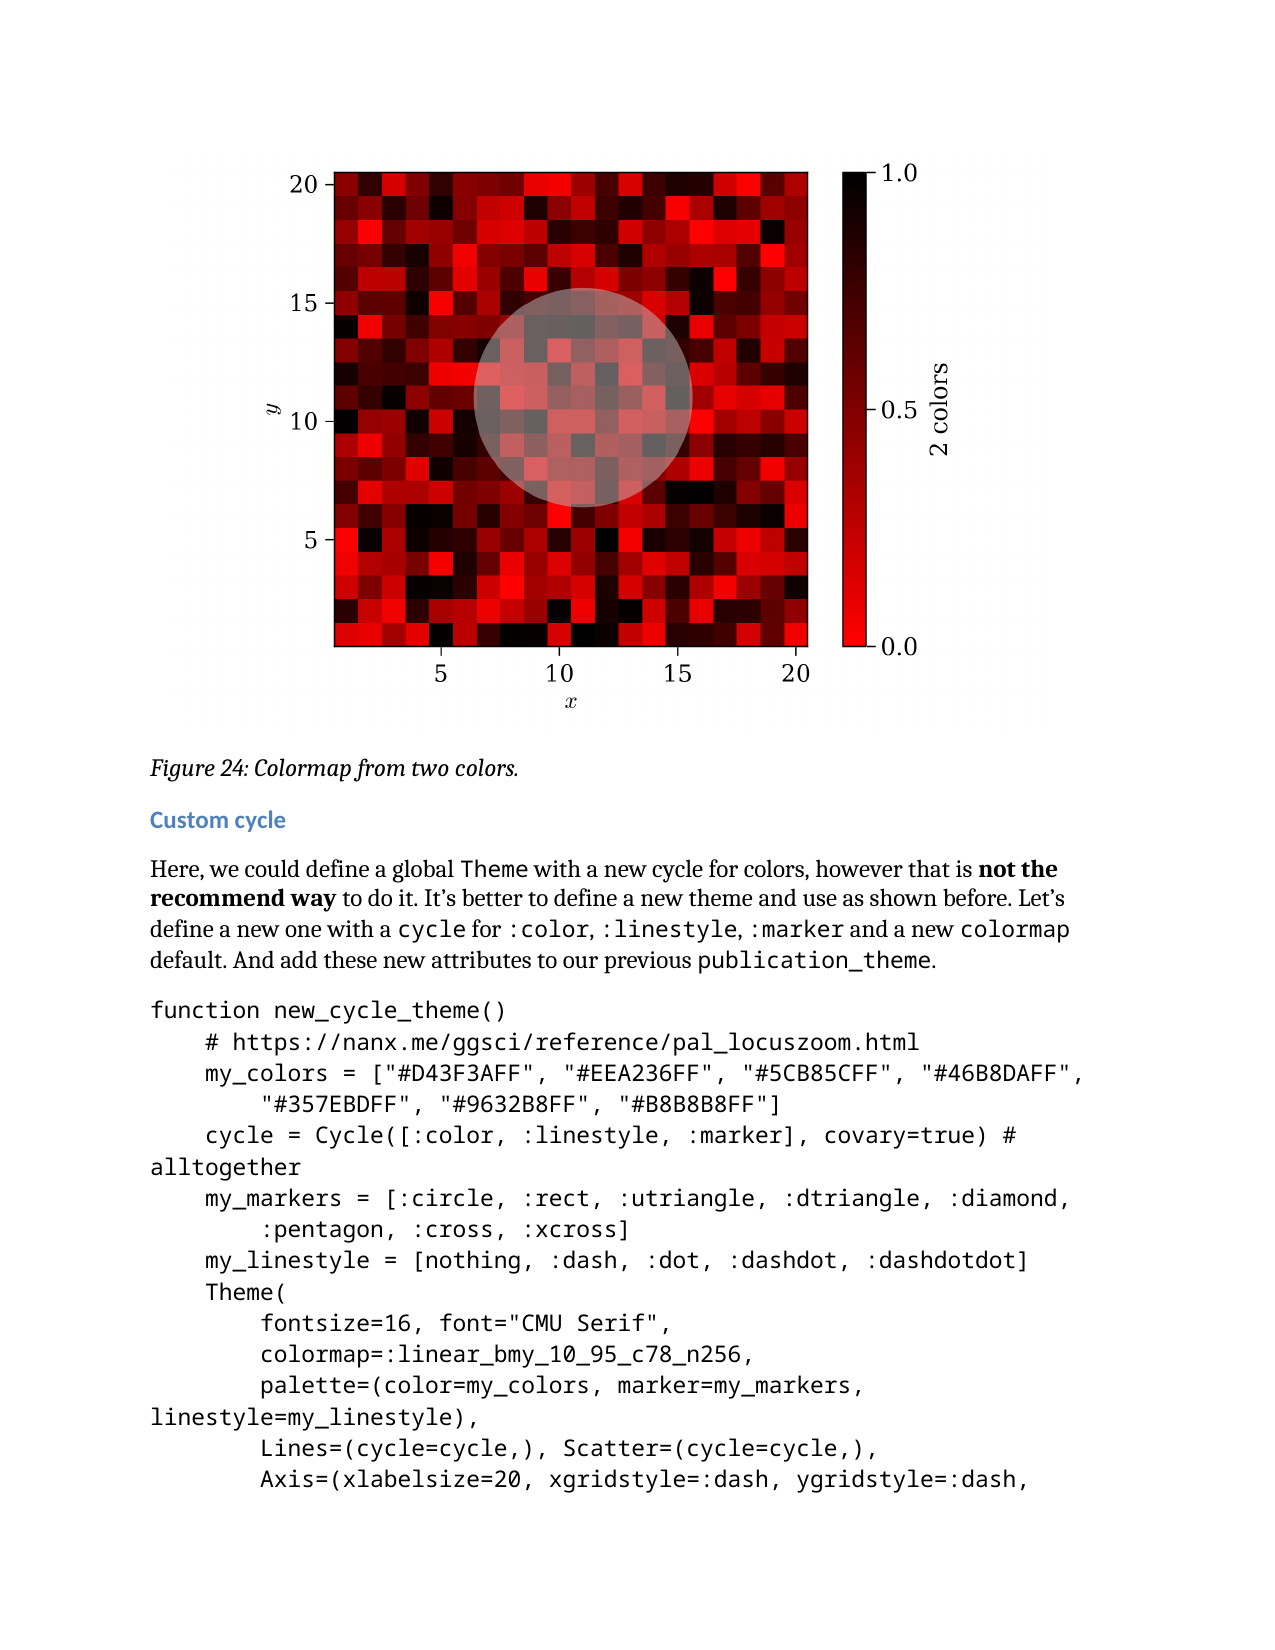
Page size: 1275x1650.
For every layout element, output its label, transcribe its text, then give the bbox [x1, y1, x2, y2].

text Here, we could define a global Theme with a new cycle for colors, however that is not the recommend way to do it. It’s better to define a new theme and use as shown before. Let’s define a new one with a cycle for :color, :linestyle, :marker and a new colormap default. And add these new attributes to our previous publication_theme. [150, 853, 1125, 976]
picture [168, 150, 1044, 734]
text Figure 24: Colormap from two colors. [150, 754, 1125, 783]
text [150, 994, 1125, 1494]
subtitle Custom cycle [150, 804, 1125, 834]
